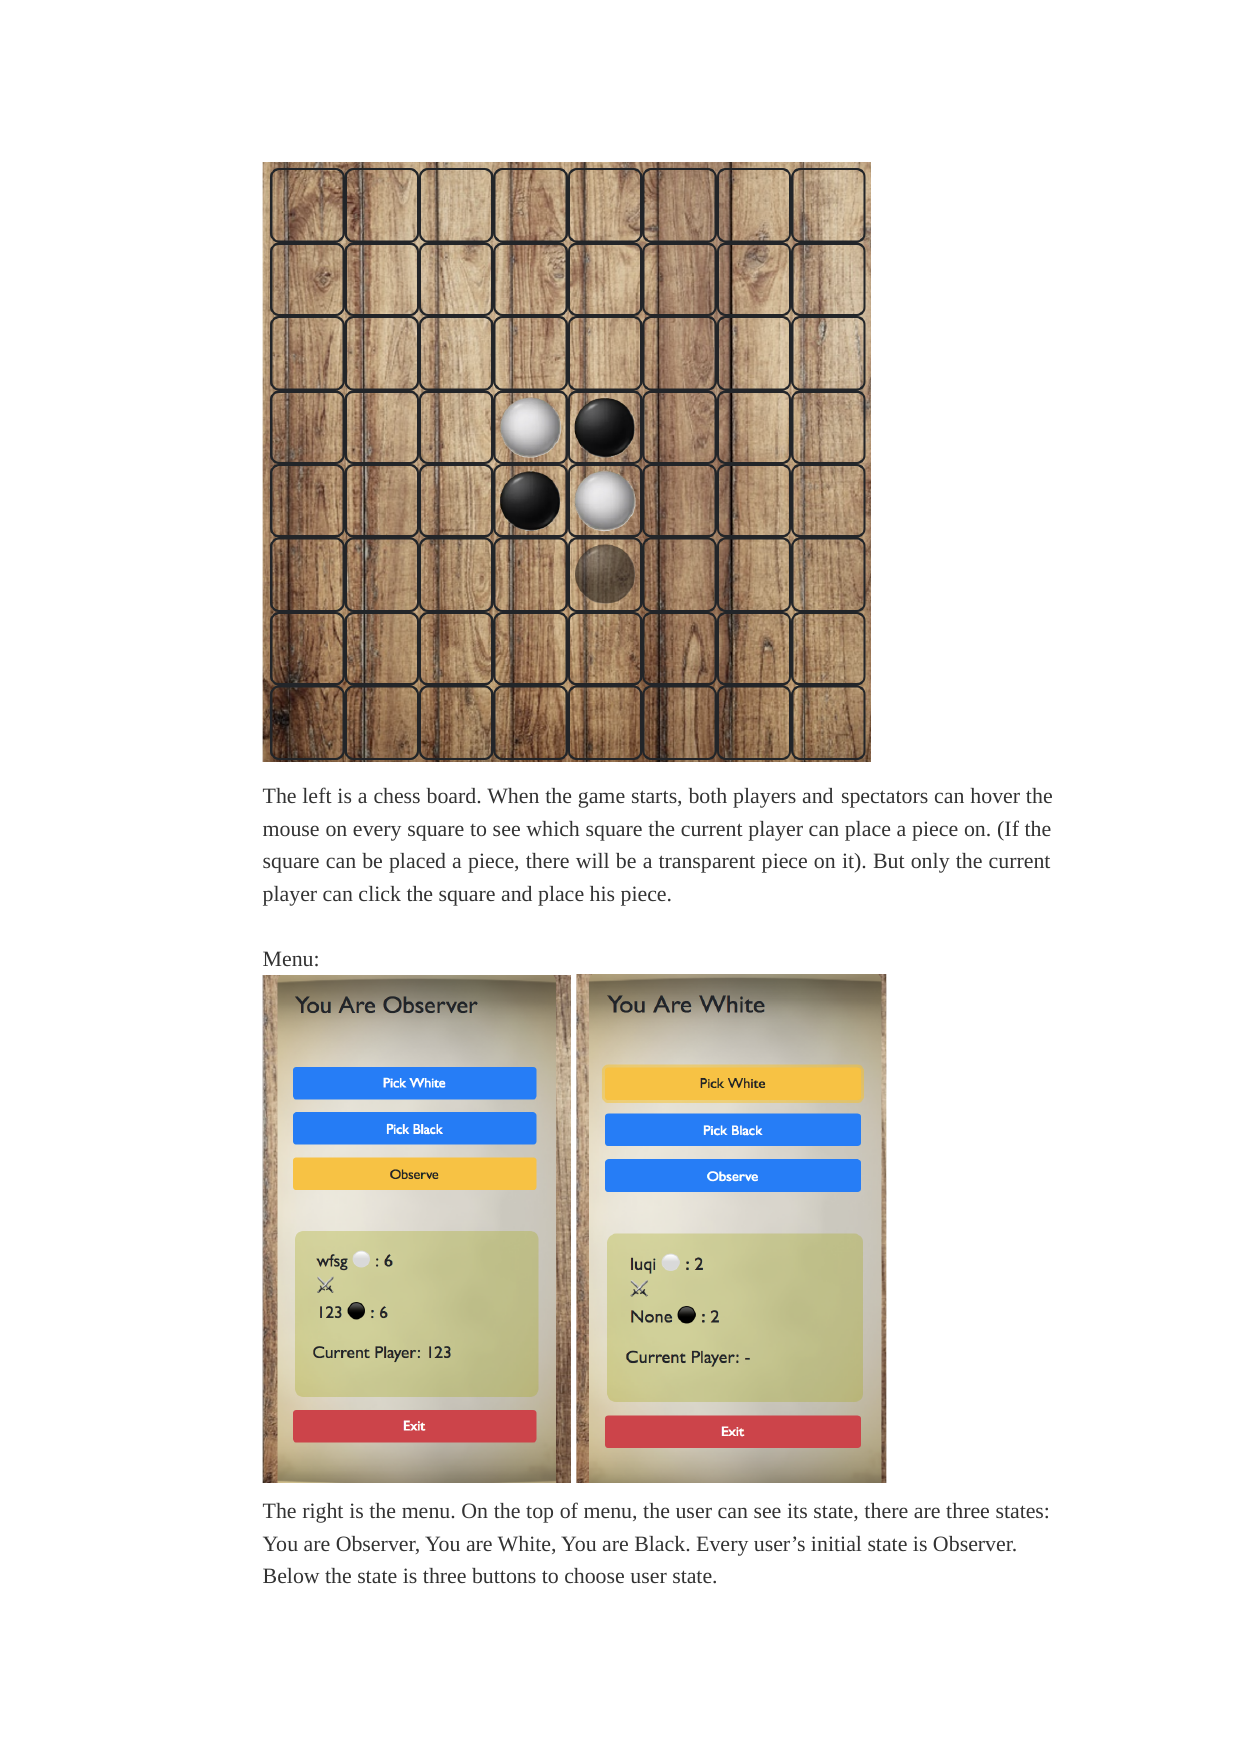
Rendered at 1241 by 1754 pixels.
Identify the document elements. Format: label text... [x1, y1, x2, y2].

picture [576, 974, 887, 1483]
picture [262, 162, 871, 762]
list The left is a chess board. When the game starts, both players and spectators can hover the mouse on every square to see which square the current player can place a piece on. (If the square can be placed a piece, there will be a transparent piece on it). But only the current player can click the square and place his piece. [262, 779, 1053, 909]
picture [262, 975, 571, 1483]
list Menu: [262, 942, 1053, 974]
list Below the state is three buttons to choose user state. [262, 1559, 1053, 1592]
list The right is the menu. On the top of menu, the user can see its state, there are three states: You are Observer, You are White, You are Black. Every user’s initial state is Observer. [262, 1507, 1053, 1559]
